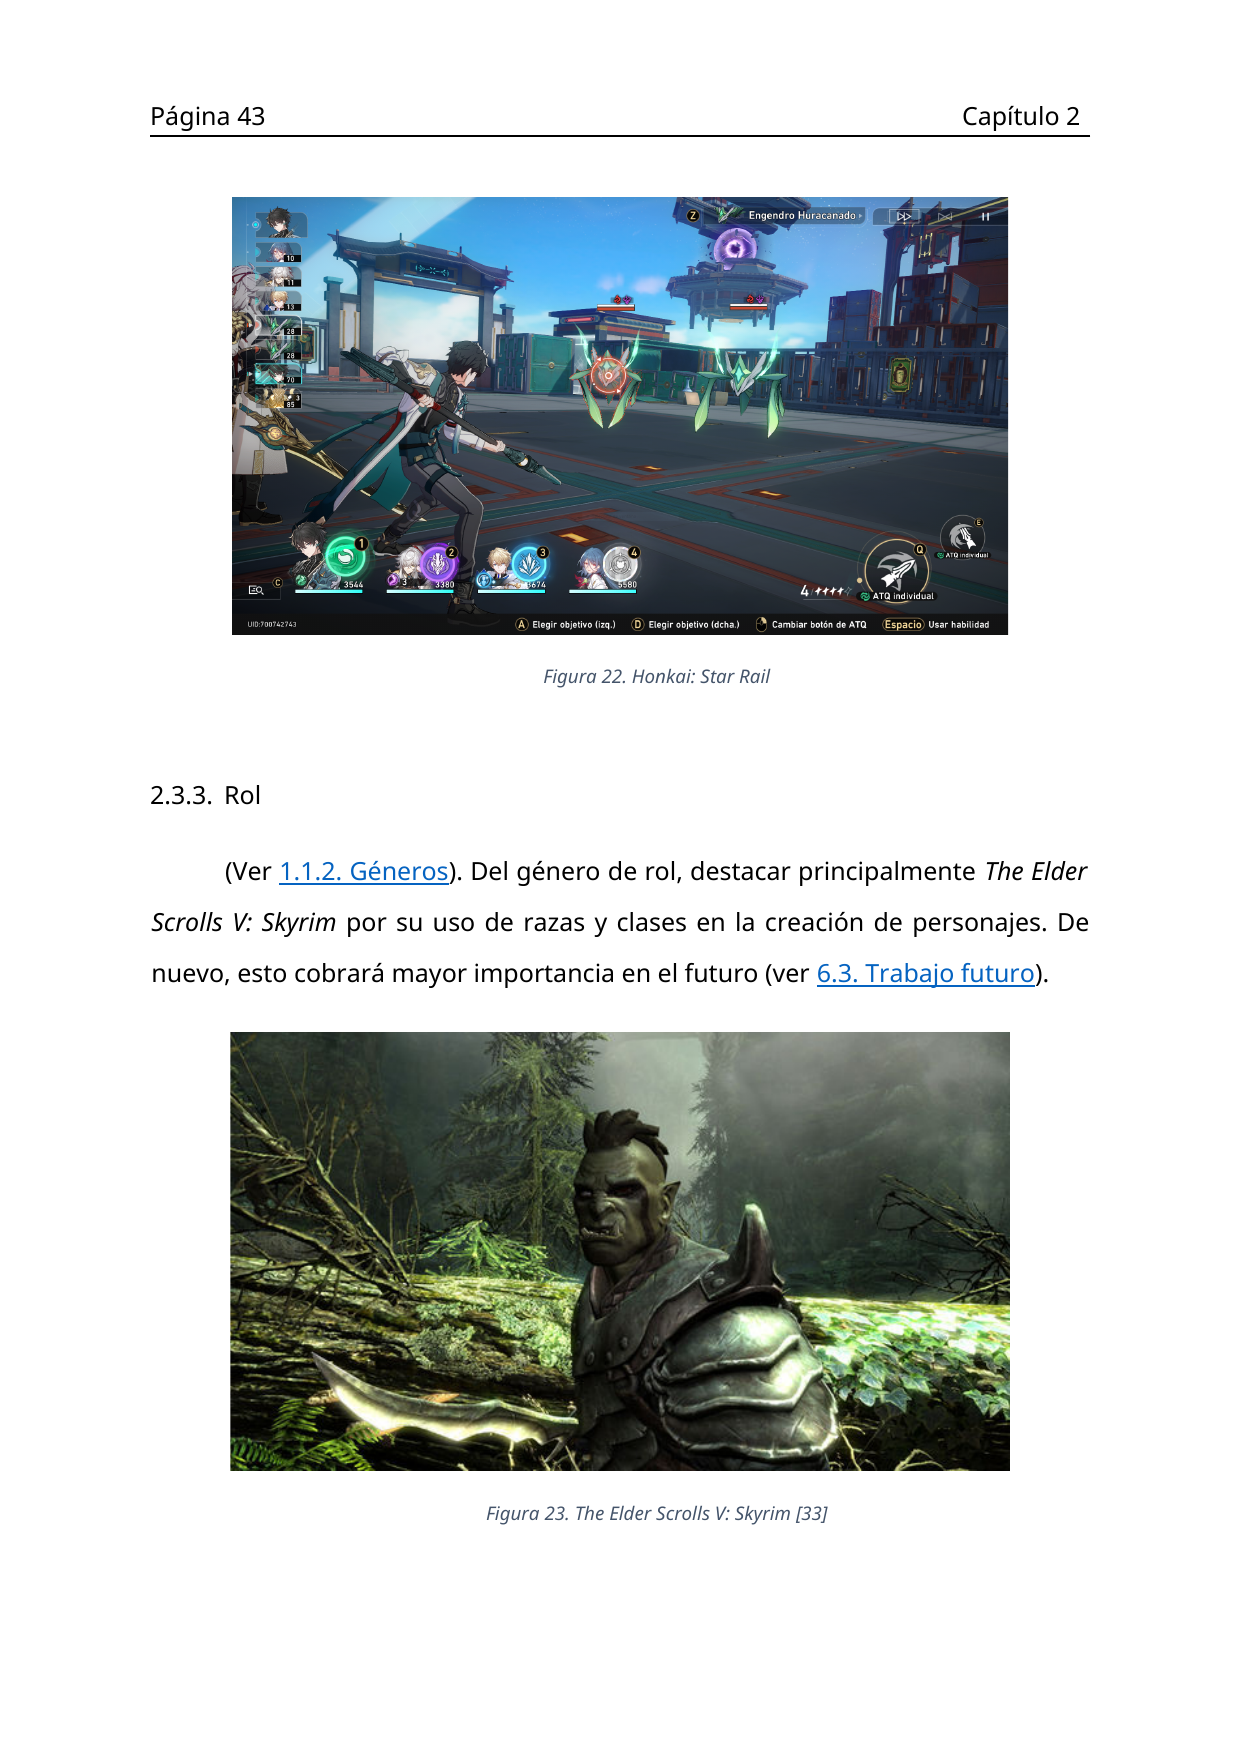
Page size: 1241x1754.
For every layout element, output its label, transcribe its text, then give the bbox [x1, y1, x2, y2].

subtitle Rol [150, 778, 1090, 812]
text Figura 22. Honkai: Star Rail [151, 664, 1090, 689]
text (Ver 1.1.2. Géneros). Del género de rol, destacar principalmente The Elder Scrolls V: Skyrim por su uso de razas y clases en la creación de personajes. De nuevo, esto cobrará mayor importancia en el futuro (ver 6.3. Trabajo futuro). [151, 854, 1090, 990]
picture [230, 1032, 1010, 1471]
text Figura 23. The Elder Scrolls V: Skyrim [151, 1500, 1090, 1526]
picture [232, 197, 1009, 635]
